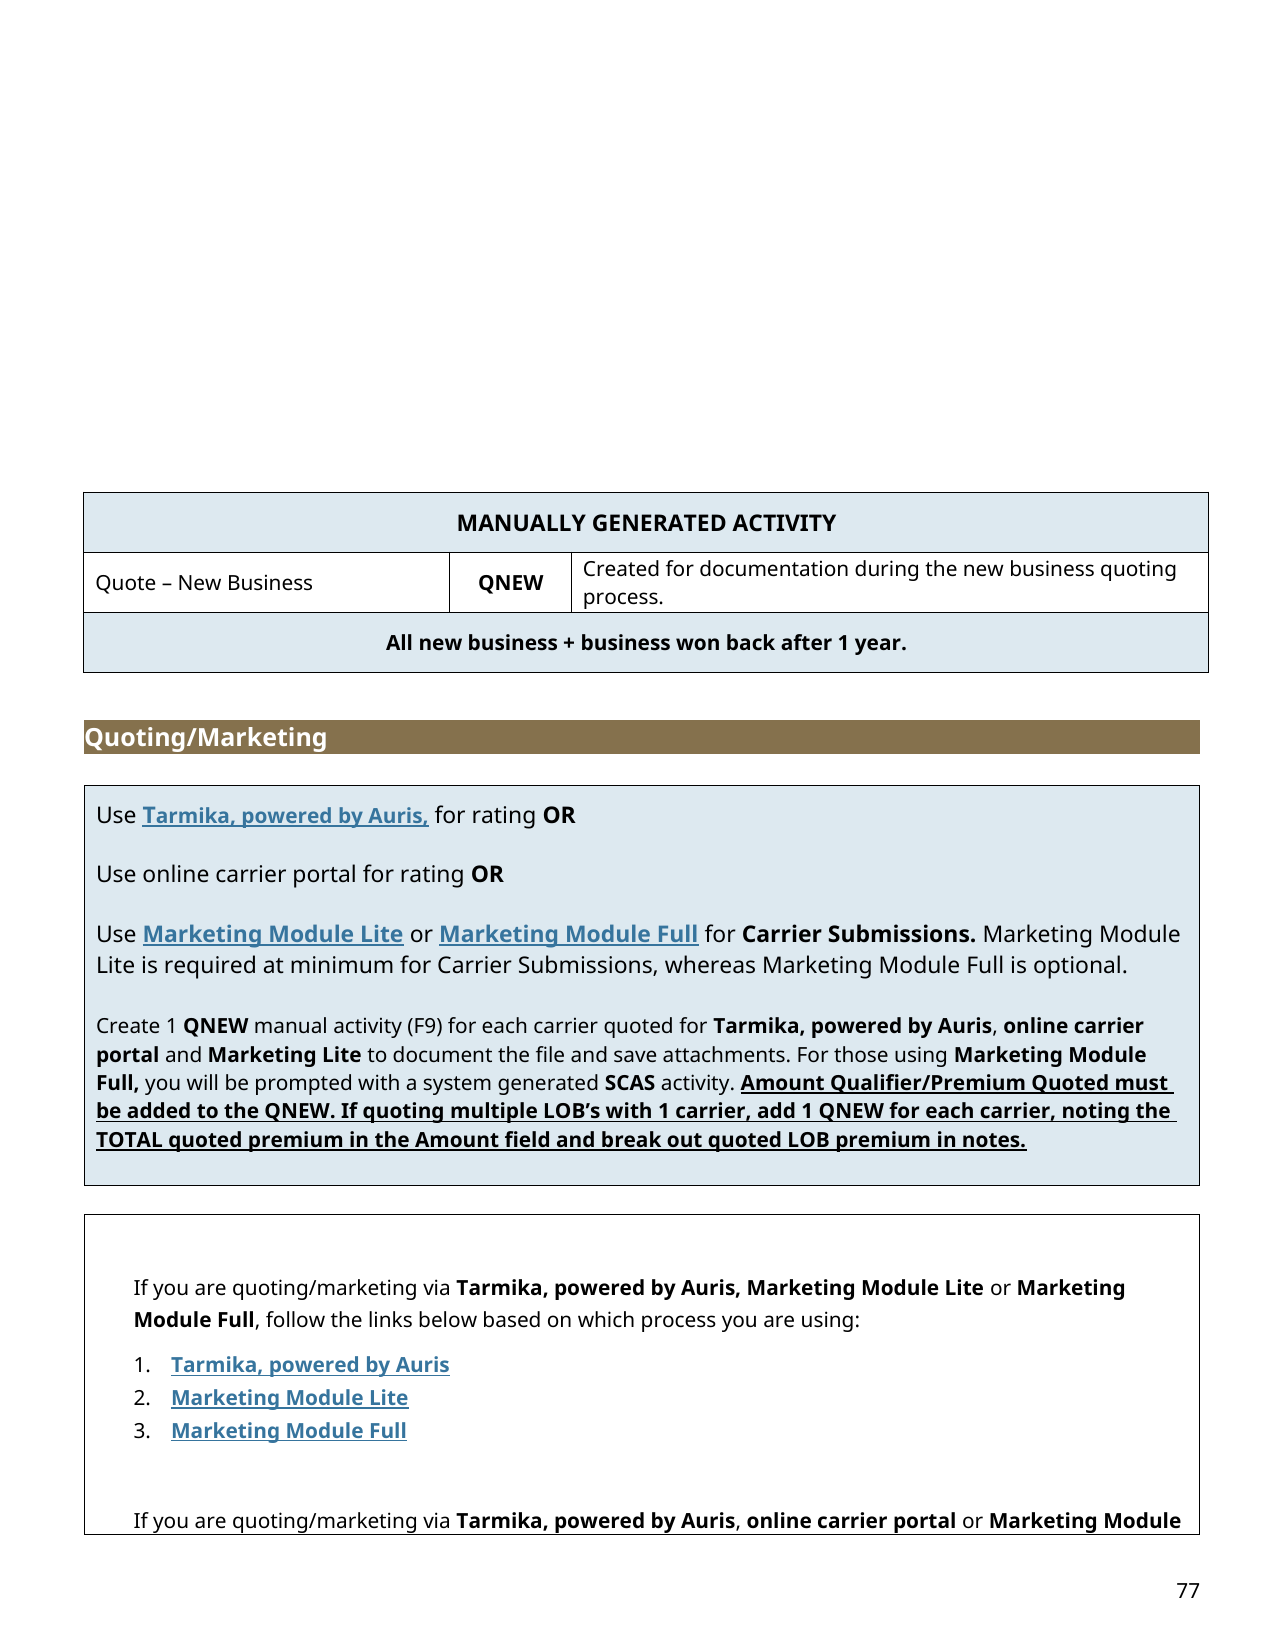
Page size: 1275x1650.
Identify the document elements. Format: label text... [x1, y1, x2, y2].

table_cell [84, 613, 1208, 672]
subtitle Quoting/Marketing [84, 720, 1200, 754]
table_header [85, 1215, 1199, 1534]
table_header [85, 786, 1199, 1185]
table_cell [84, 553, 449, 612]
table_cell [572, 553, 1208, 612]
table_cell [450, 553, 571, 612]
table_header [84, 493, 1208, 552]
